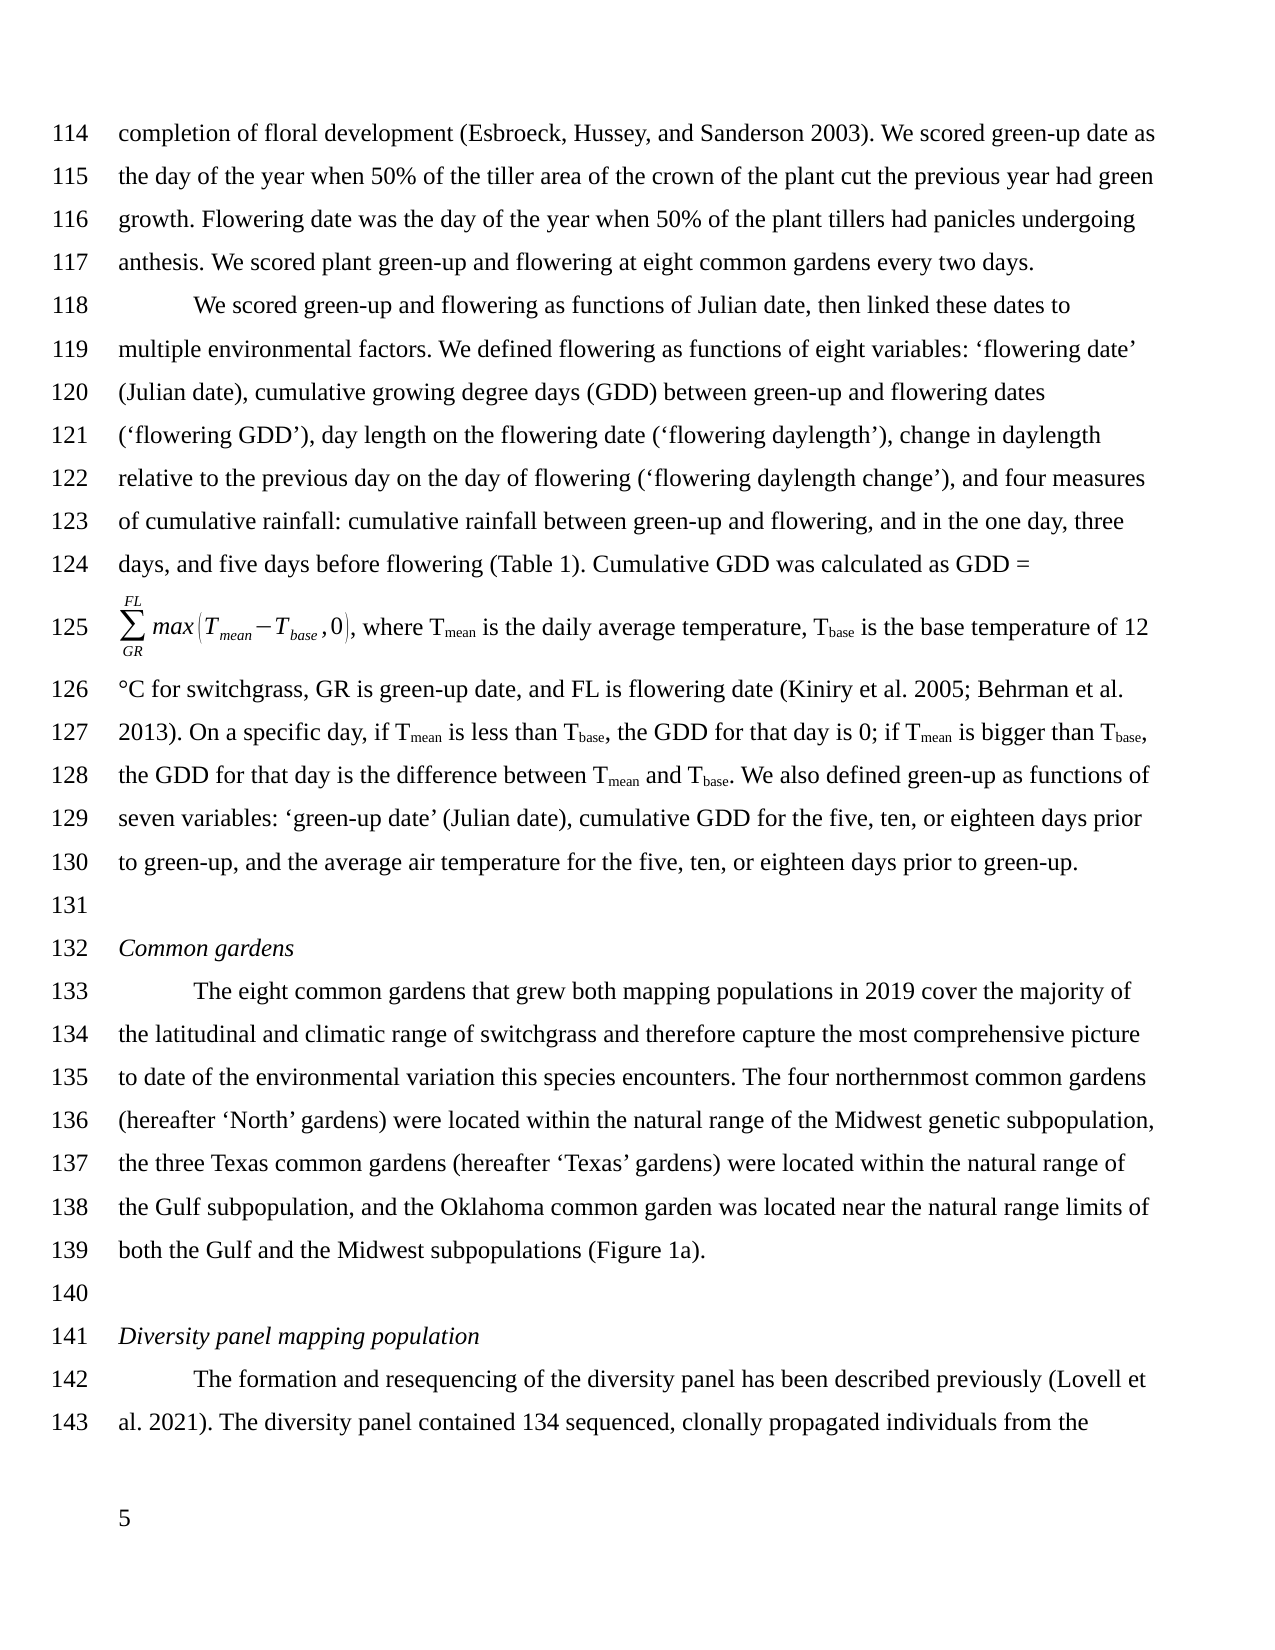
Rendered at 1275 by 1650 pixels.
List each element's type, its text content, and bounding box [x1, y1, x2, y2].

text We scored green-up and flowering as functions of Julian date, then linked these dates to multiple environmental factors. We defined flowering as functions of eight variables: ‘flowering date’ (Julian date), cumulative growing degree days (GDD) between green-up and flowering dates (‘flowering GDD’), day length on the flowering date (‘flowering daylength’), change in daylength relative to the previous day on the day of flowering (‘flowering daylength change’), and four measures of cumulative rainfall: cumulative rainfall between green-up and flowering, and in the one day, three days, and five days before flowering (Table 1). Cumulative GDD was calculated as GDD = , where Tmean is the daily average temperature, Tbase is the base temperature of 12 °C for switchgrass, GR is green-up date, and FL is flowering date (Kiniry et al. 2005; Behrman et al. 2013). On a specific day, if Tmean is less than Tbase, the GDD for that day is 0; if Tmean is bigger than Tbase, the GDD for that day is the difference between Tmean and Tbase. We also defined green-up as functions of seven variables: ‘green-up date’ (Julian date), cumulative GDD for the five, ten, or eighteen days prior to green-up, and the average air temperature for the five, ten, or eighteen days prior to green-up. [118, 291, 1157, 875]
text Diversity panel mapping population [118, 1321, 1157, 1350]
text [118, 1364, 1157, 1436]
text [118, 118, 1157, 276]
text Common gardens [118, 933, 1157, 962]
text The eight common gardens that grew both mapping populations in 2019 cover the majority of the latitudinal and climatic range of switchgrass and therefore capture the most comprehensive picture to date of the environmental variation this species encounters. The four northernmost common gardens (hereafter ‘North’ gardens) were located within the natural range of the Midwest genetic subpopulation, the three Texas common gardens (hereafter ‘Texas’ gardens) were located within the natural range of the Gulf subpopulation, and the Oklahoma common garden was located near the natural range limits of both the Gulf and the Midwest subpopulations (Figure 1a). [118, 976, 1157, 1263]
